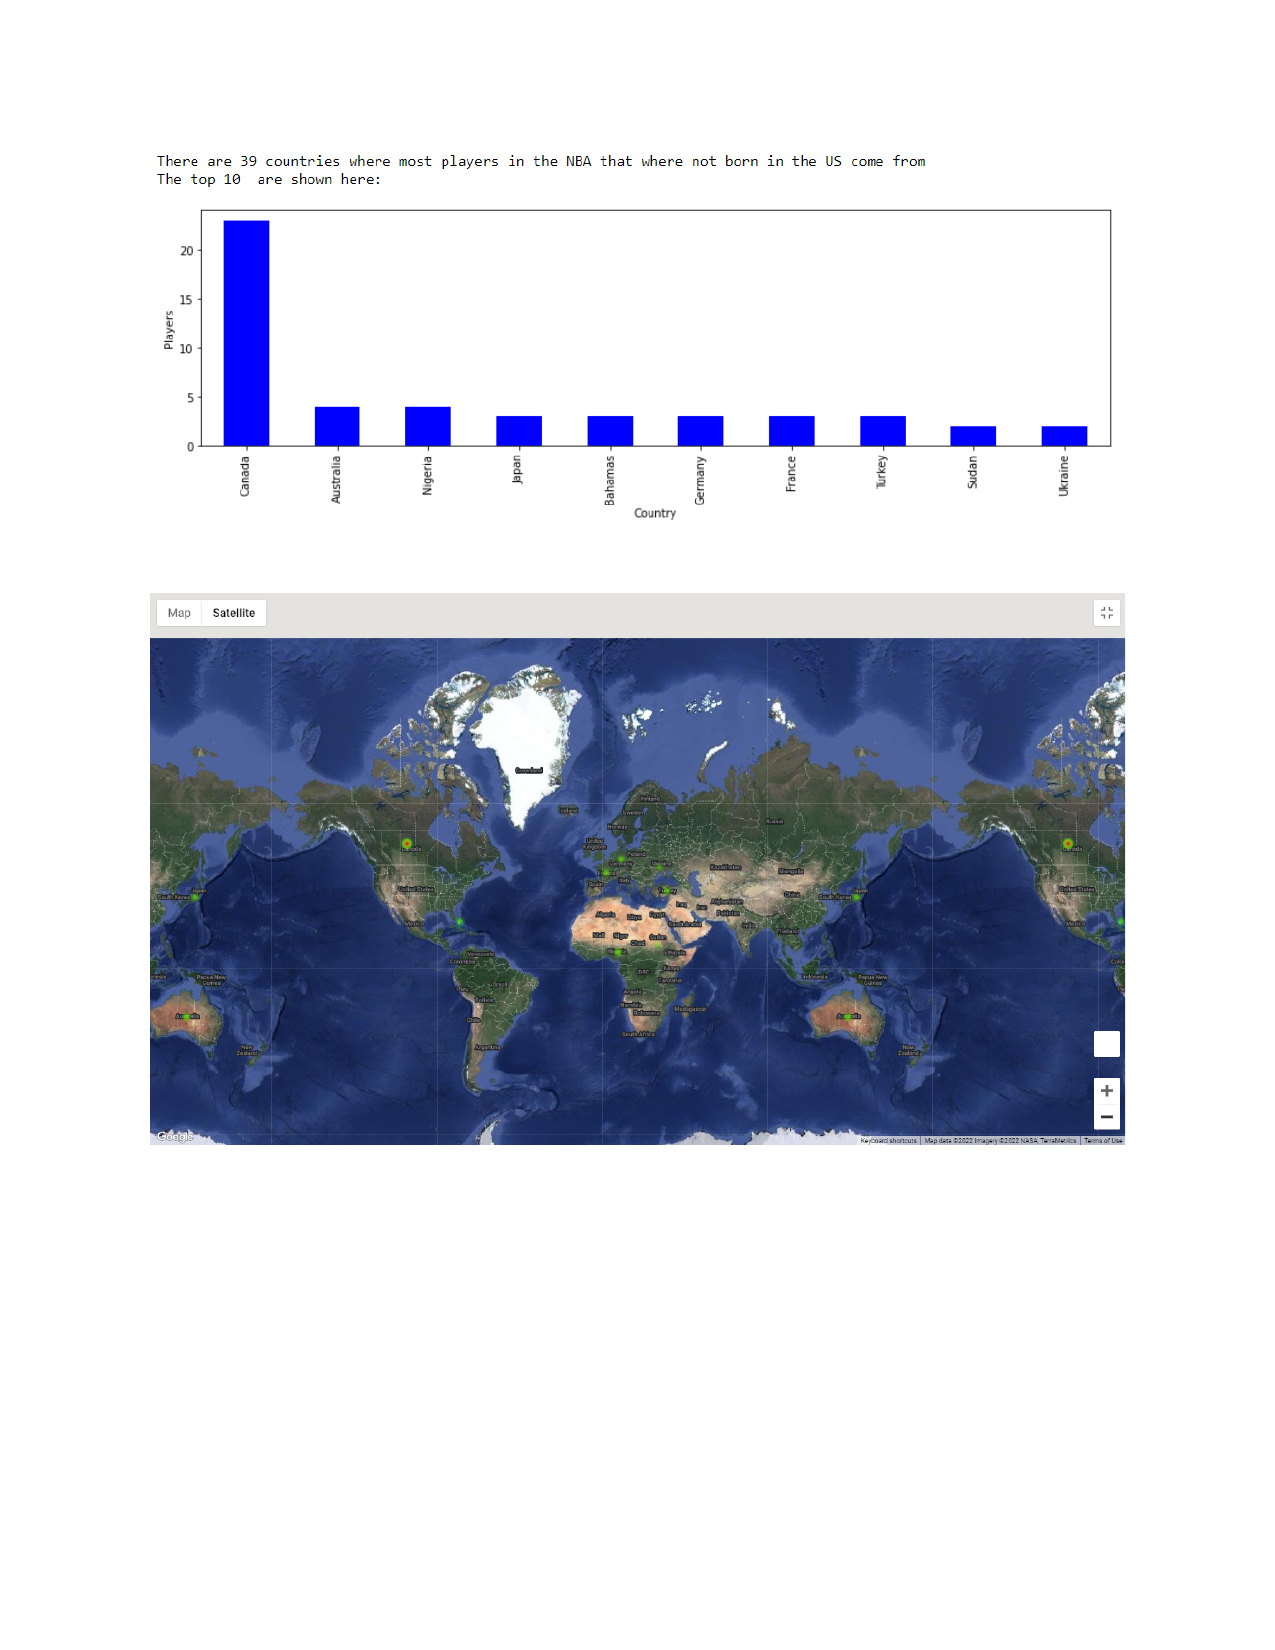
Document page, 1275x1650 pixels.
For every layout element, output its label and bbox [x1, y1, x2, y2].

picture [150, 593, 1125, 1145]
picture [150, 150, 1125, 528]
